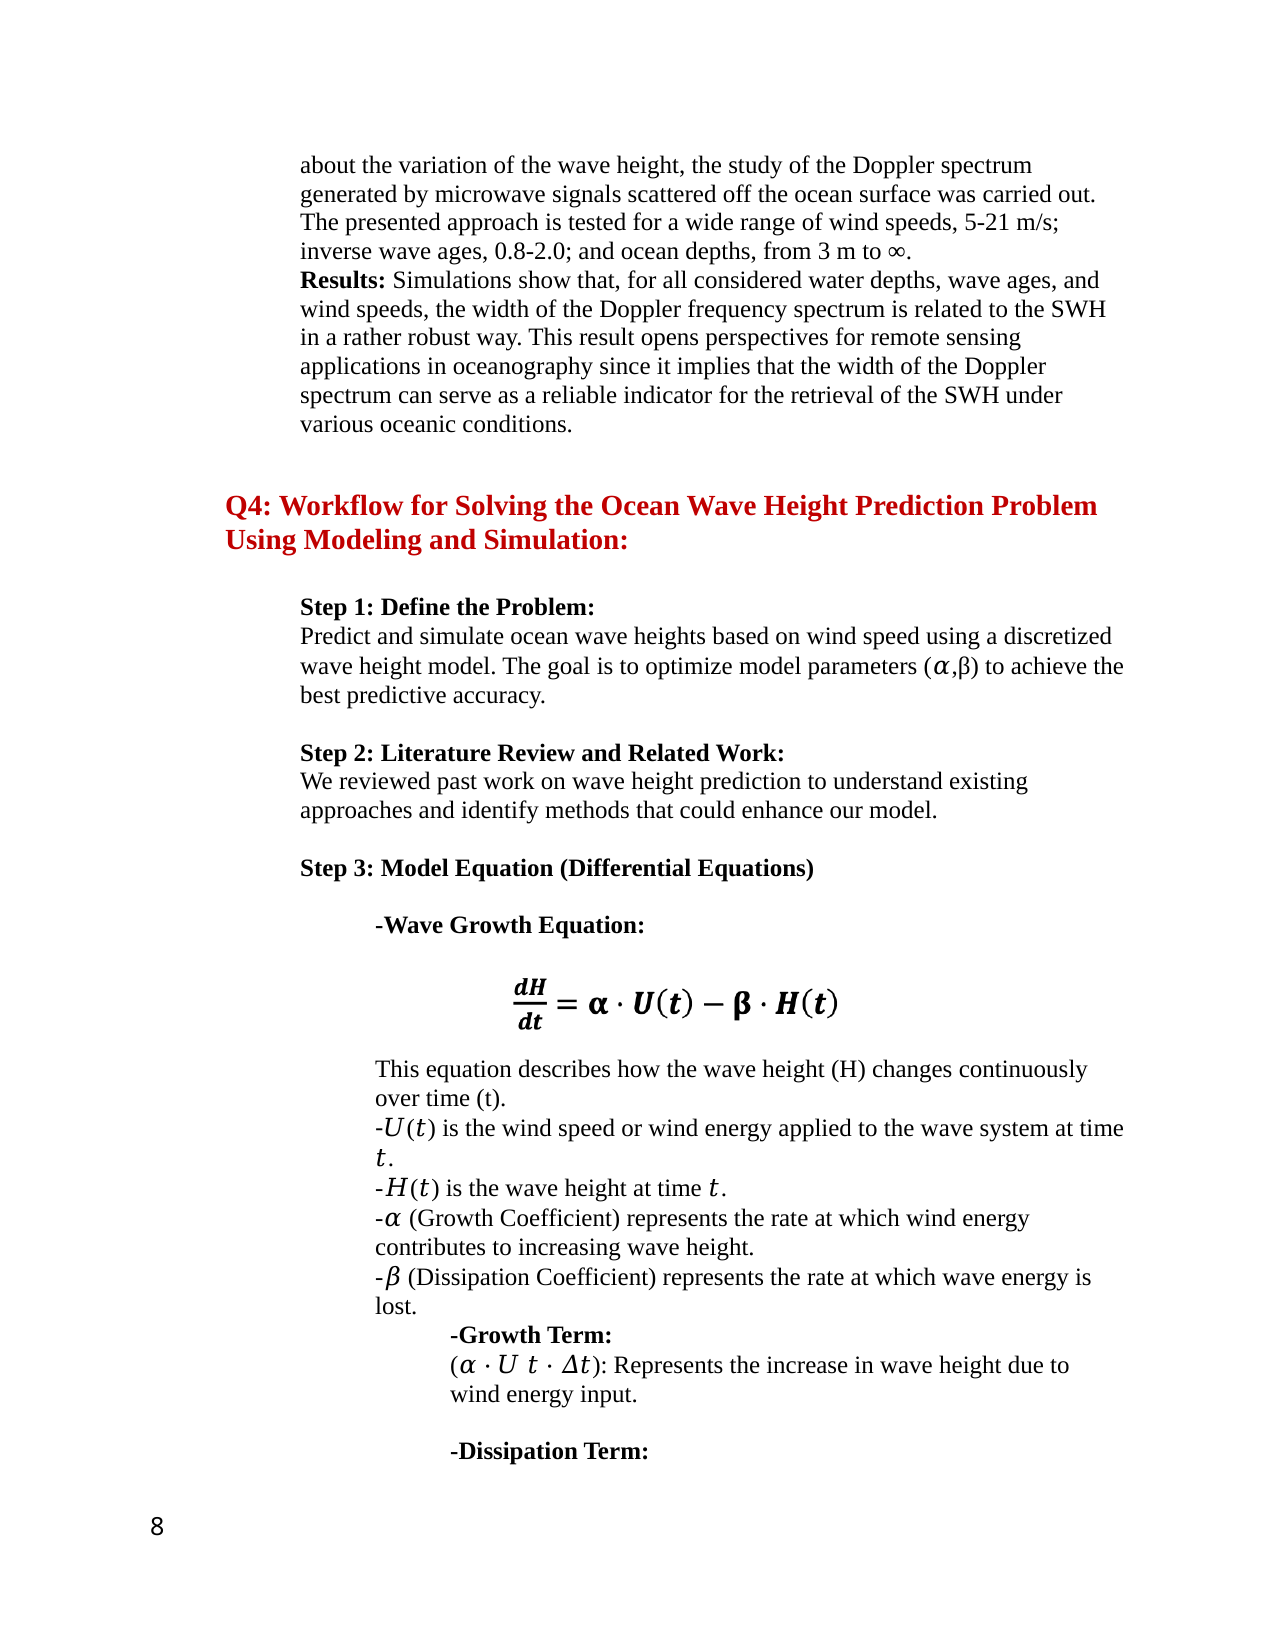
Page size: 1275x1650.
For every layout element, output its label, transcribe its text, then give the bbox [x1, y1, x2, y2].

subtitle Q4: Workflow for Solving the Ocean Wave Height Prediction Problem Using Modeling and Simulation: [225, 488, 1125, 555]
text -Wave Growth Equation: [300, 910, 1125, 939]
text -𝑈(𝑡) is the wind speed or wind energy applied to the wave system at time 𝑡. [375, 1111, 1125, 1172]
text We reviewed past work on wave height prediction to understand existing approaches and identify methods that could enhance our model. [300, 766, 1125, 824]
text Step 1: Define the Problem: [225, 592, 1125, 621]
text -Growth Term: [375, 1320, 1125, 1349]
text This equation describes how the wave height (H) changes continuously over time (t). [375, 1054, 1125, 1111]
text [300, 150, 1125, 265]
text Predict and simulate ocean wave heights based on wind speed using a discretized wave height model. The goal is to optimize model parameters (𝛼,β) to achieve the best predictive accuracy. [300, 621, 1125, 709]
text -𝛽 (Dissipation Coefficient) represents the rate at which wave energy is lost. [375, 1261, 1125, 1320]
picture [503, 958, 847, 1040]
text Step 2: Literature Review and Related Work: [300, 738, 1125, 766]
text (𝛼 ⋅ 𝑈 𝑡 ⋅ 𝛥𝑡): Represents the increase in wave height due to wind energy input. [450, 1349, 1125, 1408]
text -𝐻(𝑡) is the wave height at time 𝑡. [300, 1172, 1125, 1202]
text Results: Simulations show that, for all considered water depths, wave ages, and wind speeds, the width of the Doppler frequency spectrum is related to the SWH in a rather robust way. This result opens perspectives for remote sensing applications in oceanography since it implies that the width of the Doppler spectrum can serve as a reliable indicator for the retrieval of the SWH under various oceanic conditions. [300, 265, 1125, 437]
text -𝛼 (Growth Coefficient) represents the rate at which wind energy contributes to increasing wave height. [375, 1202, 1125, 1261]
text Step 3: Model Equation (Differential Equations) [300, 853, 1125, 881]
text -Dissipation Term: [375, 1436, 1125, 1465]
